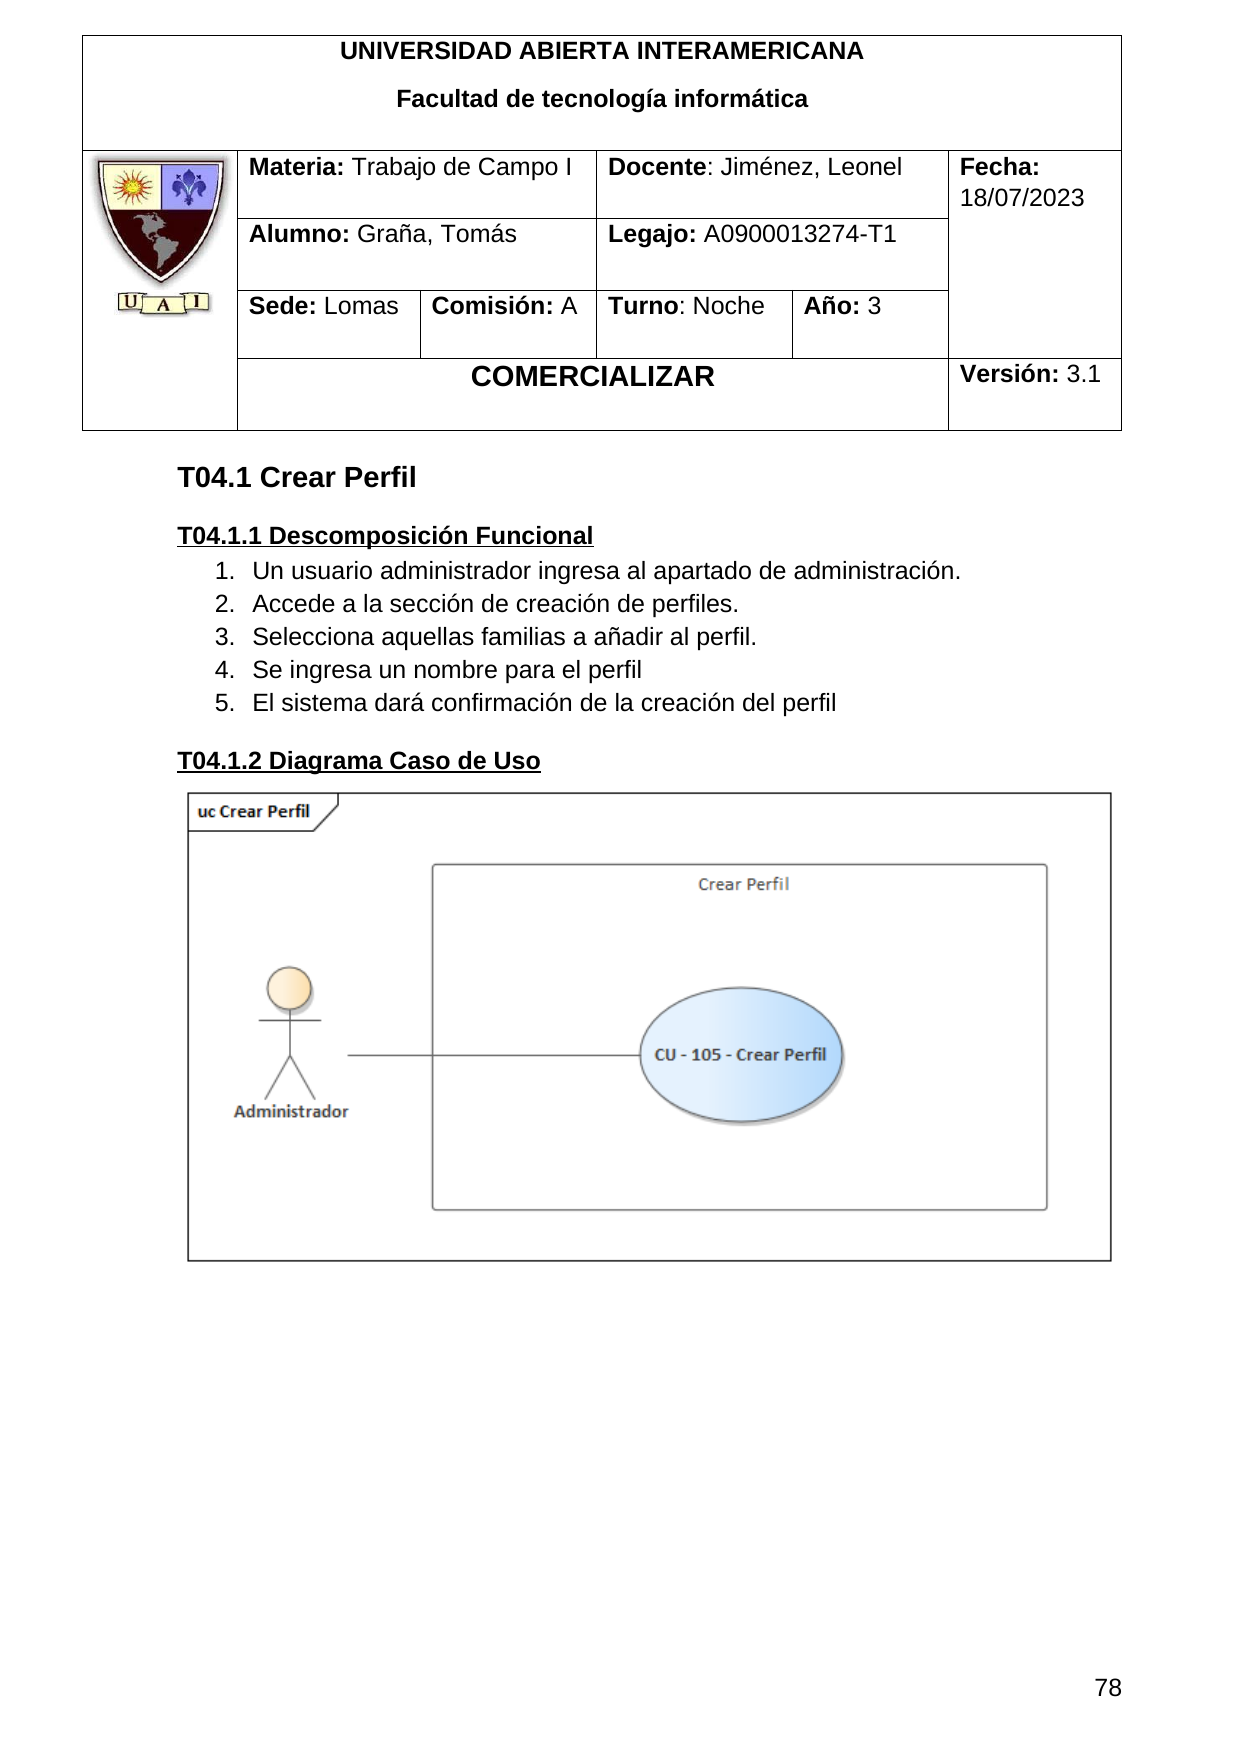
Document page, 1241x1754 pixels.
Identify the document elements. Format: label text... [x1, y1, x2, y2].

subtitle T04.1.2 Diagrama Caso de Uso [177, 746, 1122, 775]
list Se ingresa un nombre para el perfil [214, 655, 1122, 684]
subtitle T04.1.1 Descomposición Funcional [177, 521, 1122, 550]
list El sistema dará confirmación de la creación del perfil [214, 688, 1122, 717]
list Selecciona aquellas familias a añadir al perfil. [214, 622, 1122, 651]
picture [87, 151, 234, 320]
list Accede a la sección de creación de perfiles. [214, 589, 1122, 618]
picture [177, 781, 1122, 1272]
subtitle T04.1 Crear Perfil [177, 460, 1122, 493]
list Un usuario administrador ingresa al apartado de administración. [214, 556, 1122, 585]
